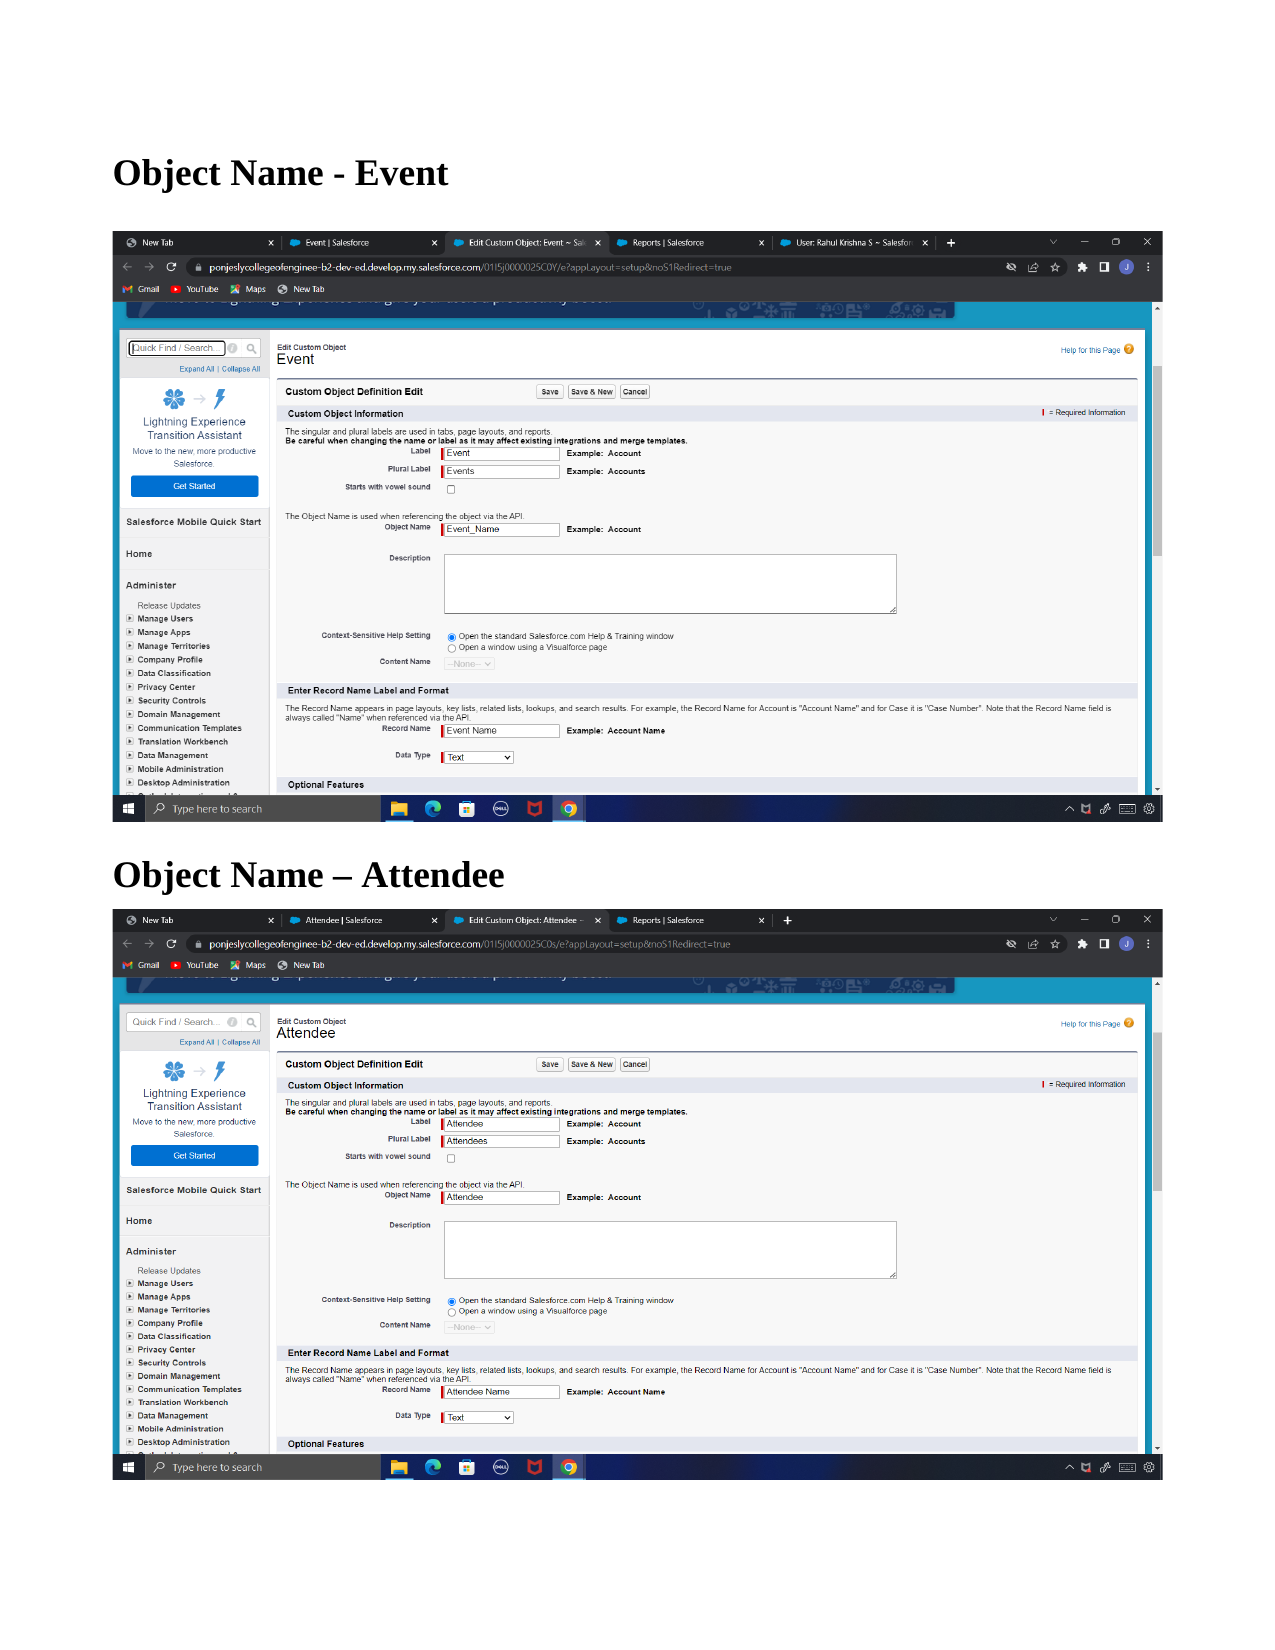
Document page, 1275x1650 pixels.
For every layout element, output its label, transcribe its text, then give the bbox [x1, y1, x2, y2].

text Object Name – Attendee [112, 853, 1162, 909]
picture [112, 231, 1163, 822]
picture [112, 909, 1163, 1480]
text Object Name - Event [112, 150, 1162, 193]
